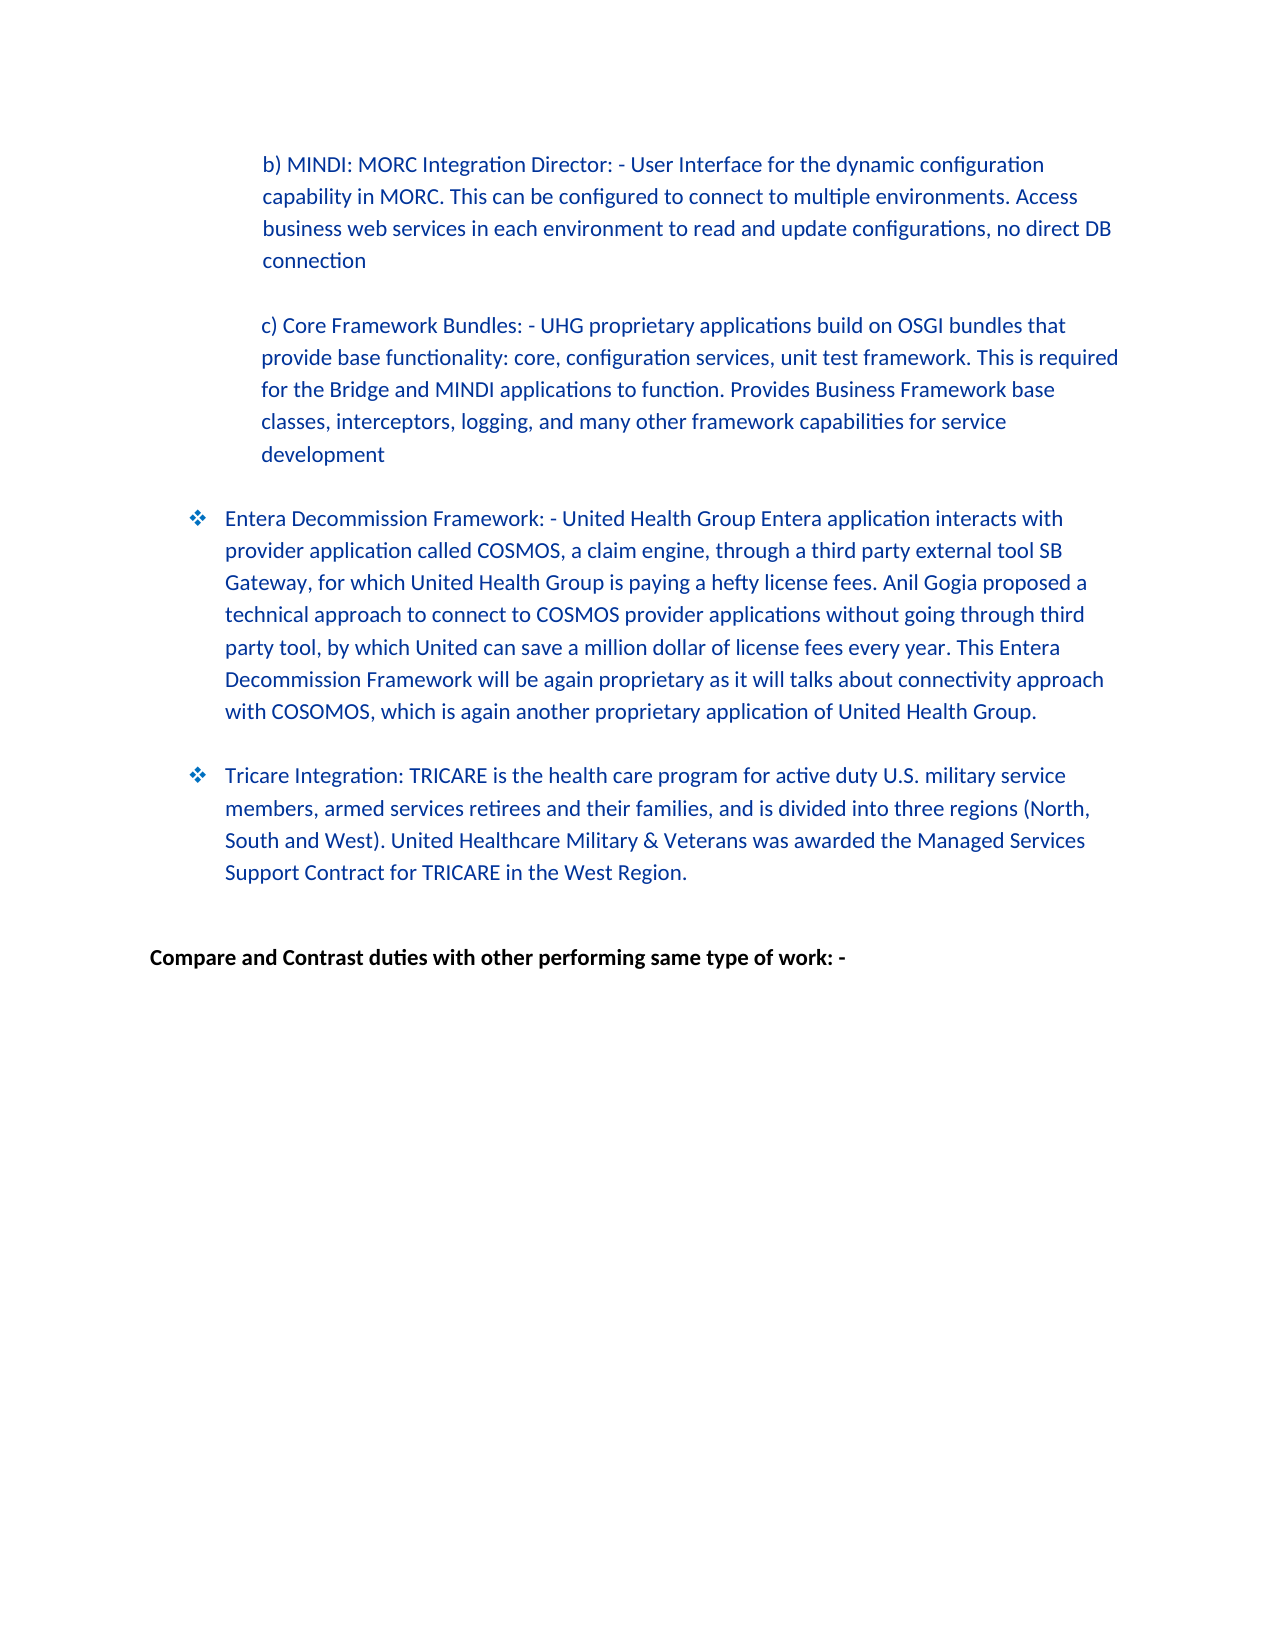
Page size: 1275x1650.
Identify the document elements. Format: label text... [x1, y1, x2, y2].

list Tricare Integration: TRICARE is the health care program for active duty U.S. military service members, armed services retirees and their families, and is divided into three regions (North, South and West). United Healthcare Military & Veterans was awarded the Managed Services Support Contract for TRICARE in the West Region. [187, 762, 1125, 886]
text b) MINDI: MORC Integration Director: - User Interface for the dynamic configuration capability in MORC. This can be configured to connect to multiple environments. Access business web services in each environment to read and update configurations, no direct DB connection [262, 150, 1125, 274]
text Compare and Contrast duties with other performing same type of work: - [150, 943, 1125, 971]
list Entera Decommission Framework: - United Health Group Entera application interacts with provider application called COSMOS, a claim engine, through a third party external tool SB Gateway, for which United Health Group is paying a hefty license fees. Anil Gogia proposed a technical approach to connect to COSMOS provider applications without going through third party tool, by which United can save a million dollar of license fees every year. This Entera Decommission Framework will be again proprietary as it will talks about connectivity approach with COSOMOS, which is again another proprietary application of United Health Group. [187, 504, 1125, 725]
text c) Core Framework Bundles: - UHG proprietary applications build on OSGI bundles that provide base functionality: core, configuration services, unit test framework. This is required for the Bridge and MINDI applications to function. Provides Business Framework base classes, interceptors, logging, and many other framework capabilities for service development [261, 311, 1125, 468]
